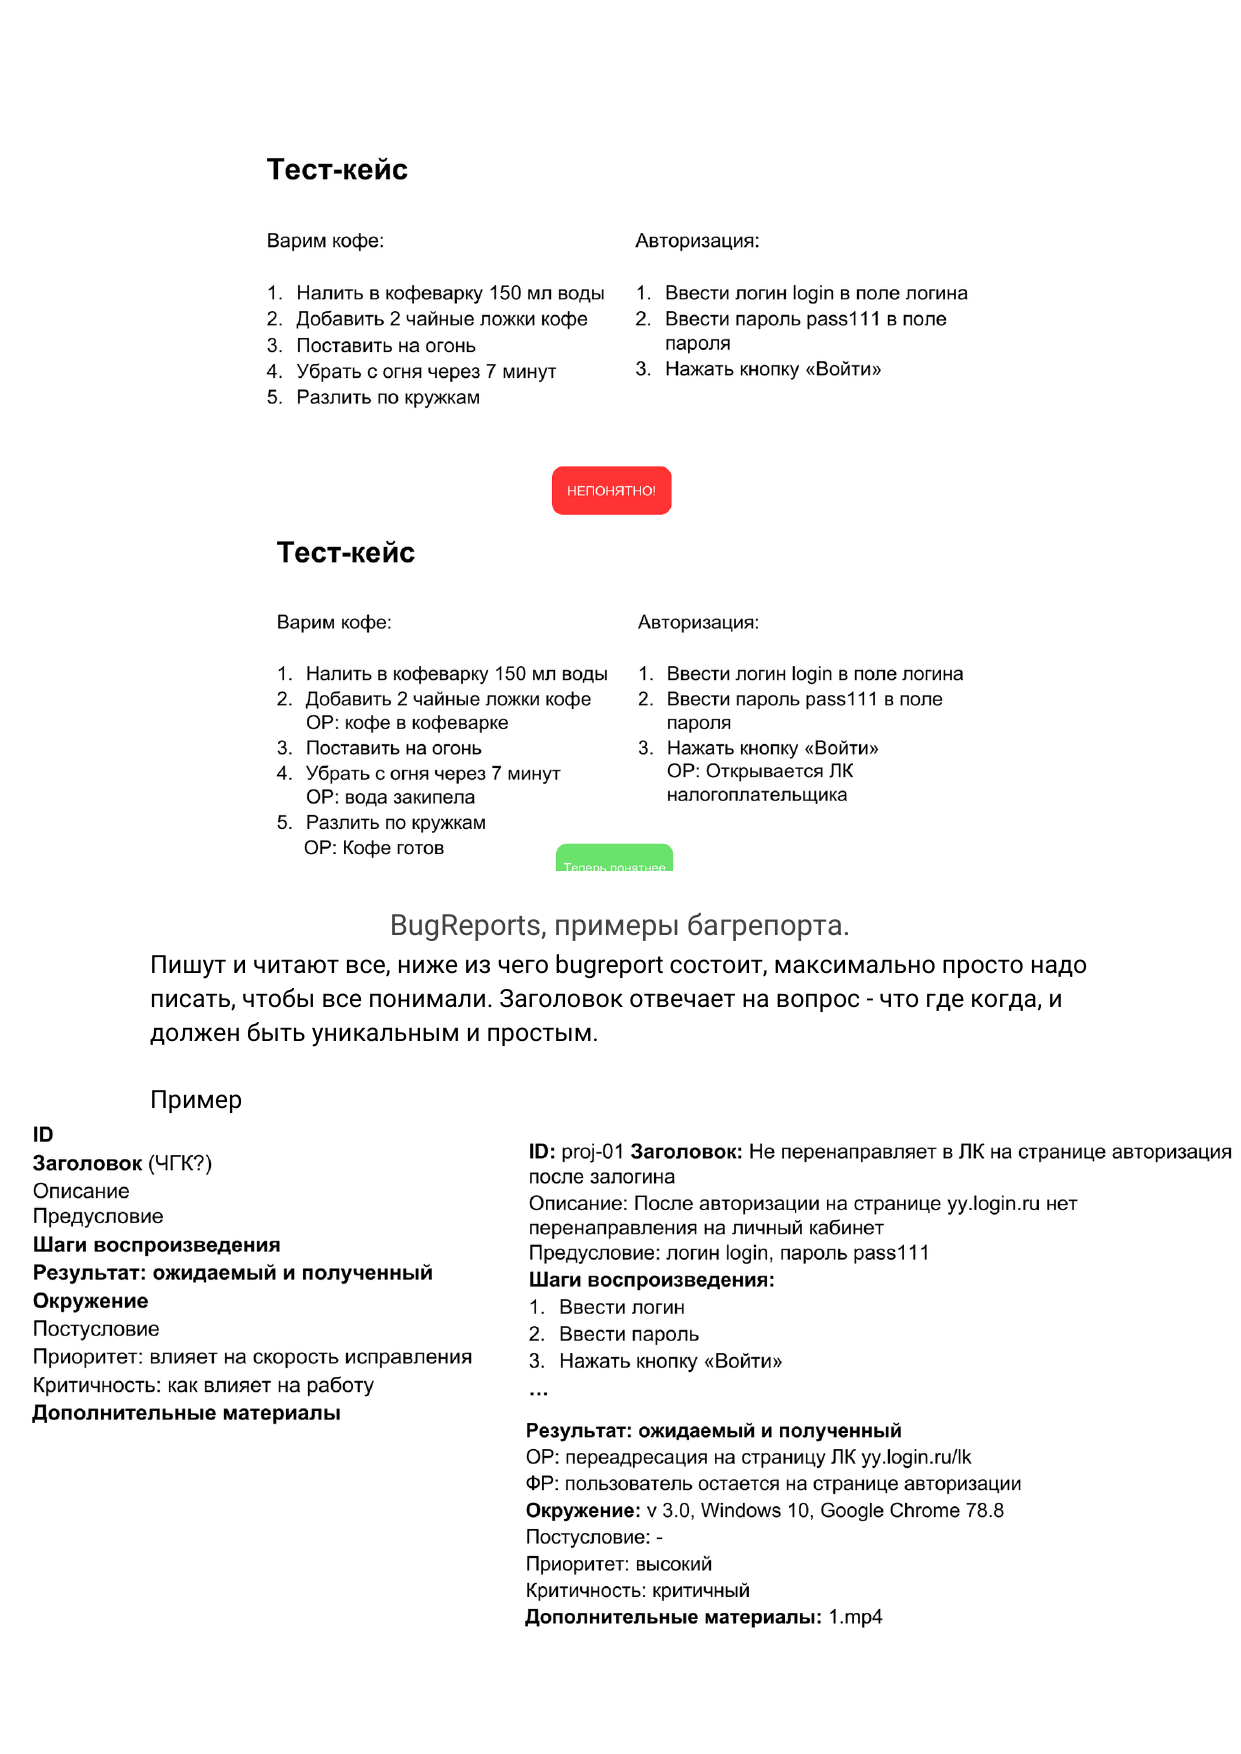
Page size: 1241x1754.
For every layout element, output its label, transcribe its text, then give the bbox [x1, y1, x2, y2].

subtitle BugReports, примеры багрепорта. [150, 908, 1090, 942]
text Пример [150, 1085, 1090, 1114]
picture [257, 527, 984, 871]
picture [250, 150, 990, 523]
picture [26, 1120, 489, 1429]
picture [520, 1418, 1048, 1641]
picture [520, 1139, 1239, 1410]
text Пишут и читают все, ниже из чего bugreport состоит, максимально просто надо писать, чтобы все понимали. Заголовок отвечает на вопрос - что где когда, и должен быть уникальным и простым. [150, 951, 1090, 1047]
